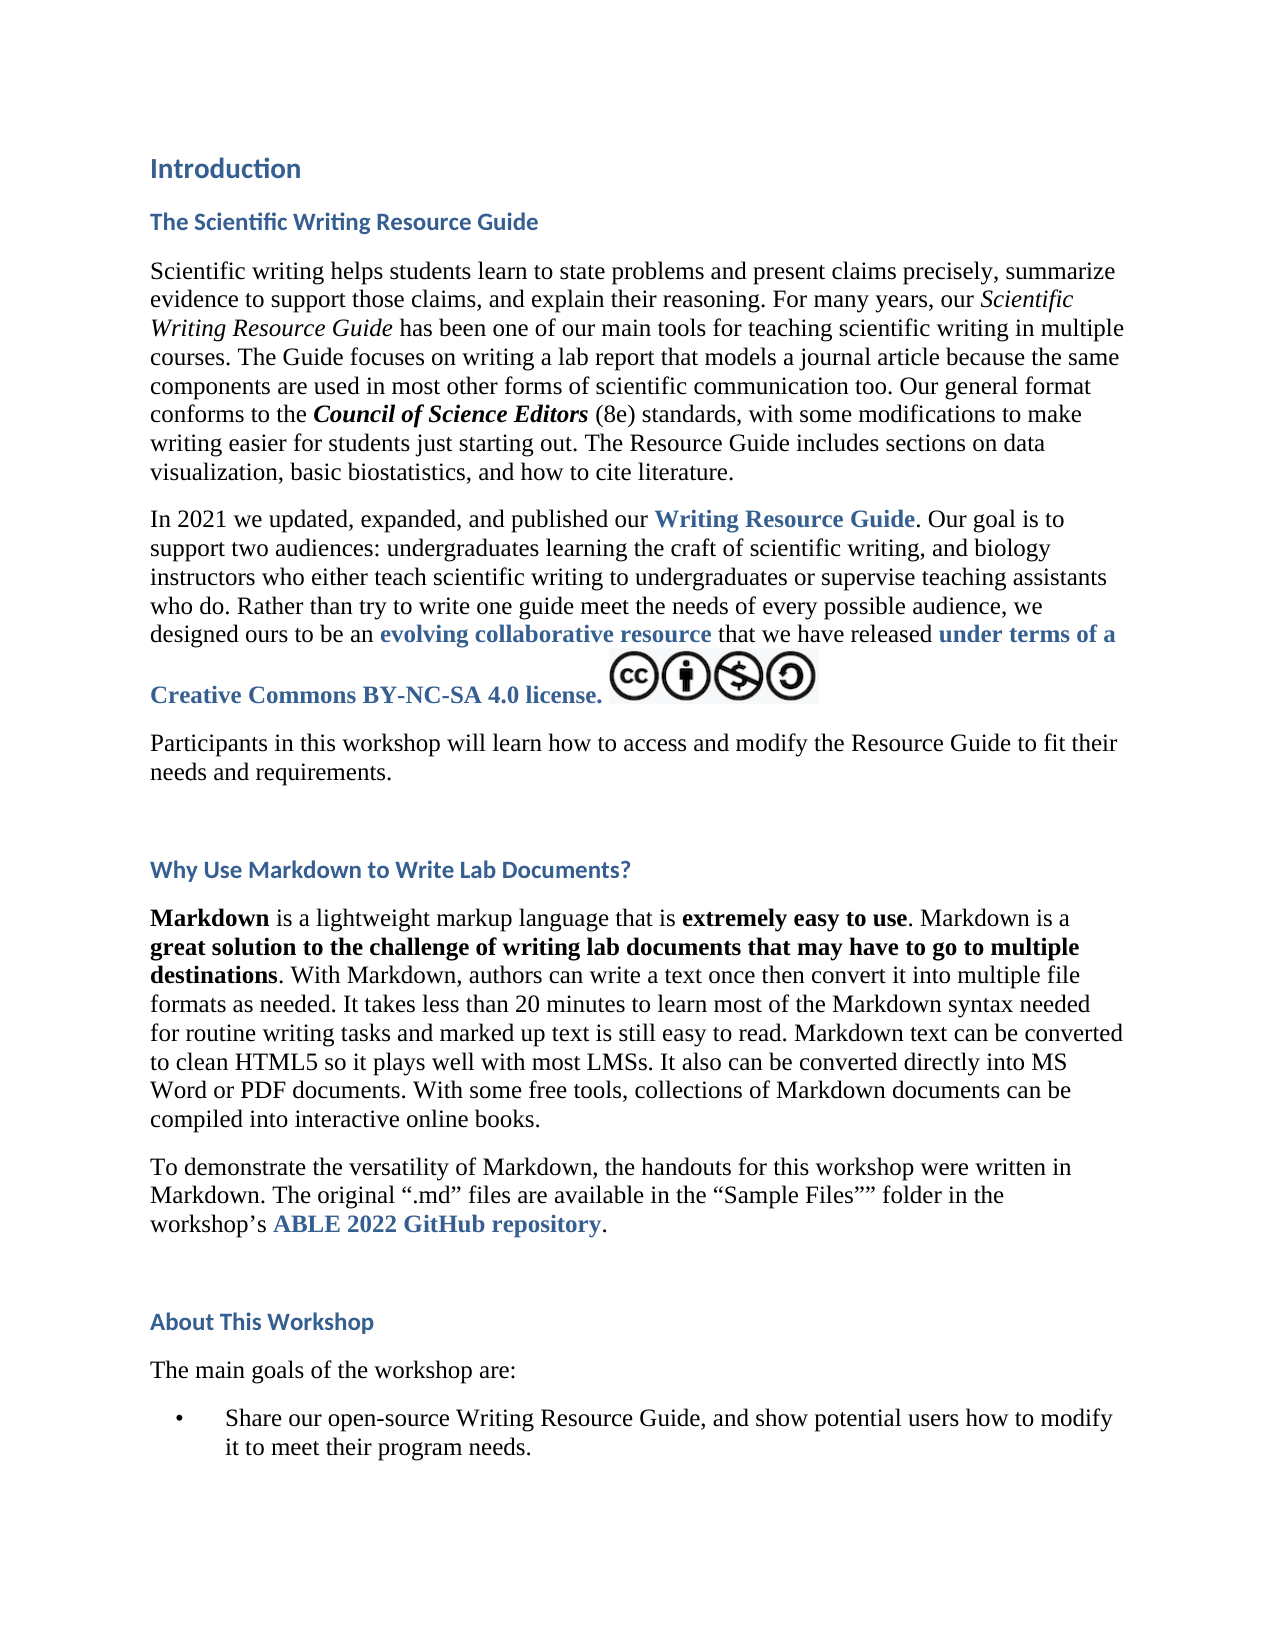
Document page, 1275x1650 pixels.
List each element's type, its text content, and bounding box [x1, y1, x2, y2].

picture [608, 648, 819, 704]
text Markdown is a lightweight markup language that is extremely easy to use. Markdown is a great solution to the challenge of writing lab documents that may have to go to multiple destinations. With Markdown, authors can write a text once then convert it into multiple file formats as needed. It takes less than 20 minutes to learn most of the Markdown syntax needed for routine writing tasks and marked up text is still easy to read. Markdown text can be converted to clean HTML5 so it plays well with most LMSs. It also can be converted directly into MS Word or PDF documents. With some free tools, collections of Markdown documents can be compiled into interactive online books. [150, 903, 1125, 1133]
text To demonstrate the versatility of Markdown, the handouts for this workshop were written in Markdown. The original “.md” files are available in the “Sample Files”” folder in the workshop’s ABLE 2022 GitHub repository. [150, 1152, 1125, 1238]
text Participants in this workshop will learn how to access and modify the Resource Guide to fit their needs and requirements. [150, 728, 1125, 785]
subtitle About This Workshop [150, 1306, 1125, 1337]
list Share our open-source Writing Resource Guide, and show potential users how to modify it to meet their program needs. [175, 1403, 1125, 1461]
text The main goals of the workshop are: [150, 1356, 1125, 1384]
subtitle Introduction [150, 150, 1125, 186]
subtitle Why Use Markdown to Write Lab Documents? [150, 854, 1125, 884]
text In 2021 we updated, expanded, and published our Writing Resource Guide. Our goal is to support two audiences: undergraduates learning the craft of scientific writing, and biology instructors who either teach scientific writing to undergraduates or supervise teaching assistants who do. Rather than try to write one guide meet the needs of every possible audience, we designed ours to be an evolving collaborative resource that we have released under terms of a Creative Commons BY-NC-SA 4.0 license. [150, 504, 1125, 709]
text Scientific writing helps students learn to state problems and present claims precisely, summarize evidence to support those claims, and explain their reasoning. For many years, our Scientific Writing Resource Guide has been one of our main tools for teaching scientific writing in multiple courses. The Guide focuses on writing a lab report that models a journal article because the same components are used in most other forms of scientific communication too. Our general format conforms to the Council of Science Editors (8e) standards, with some modifications to make writing easier for students just starting out. The Resource Guide includes sections on data visualization, basic biostatistics, and how to cite literature. [150, 256, 1125, 486]
subtitle The Scientific Writing Resource Guide [150, 206, 1125, 237]
